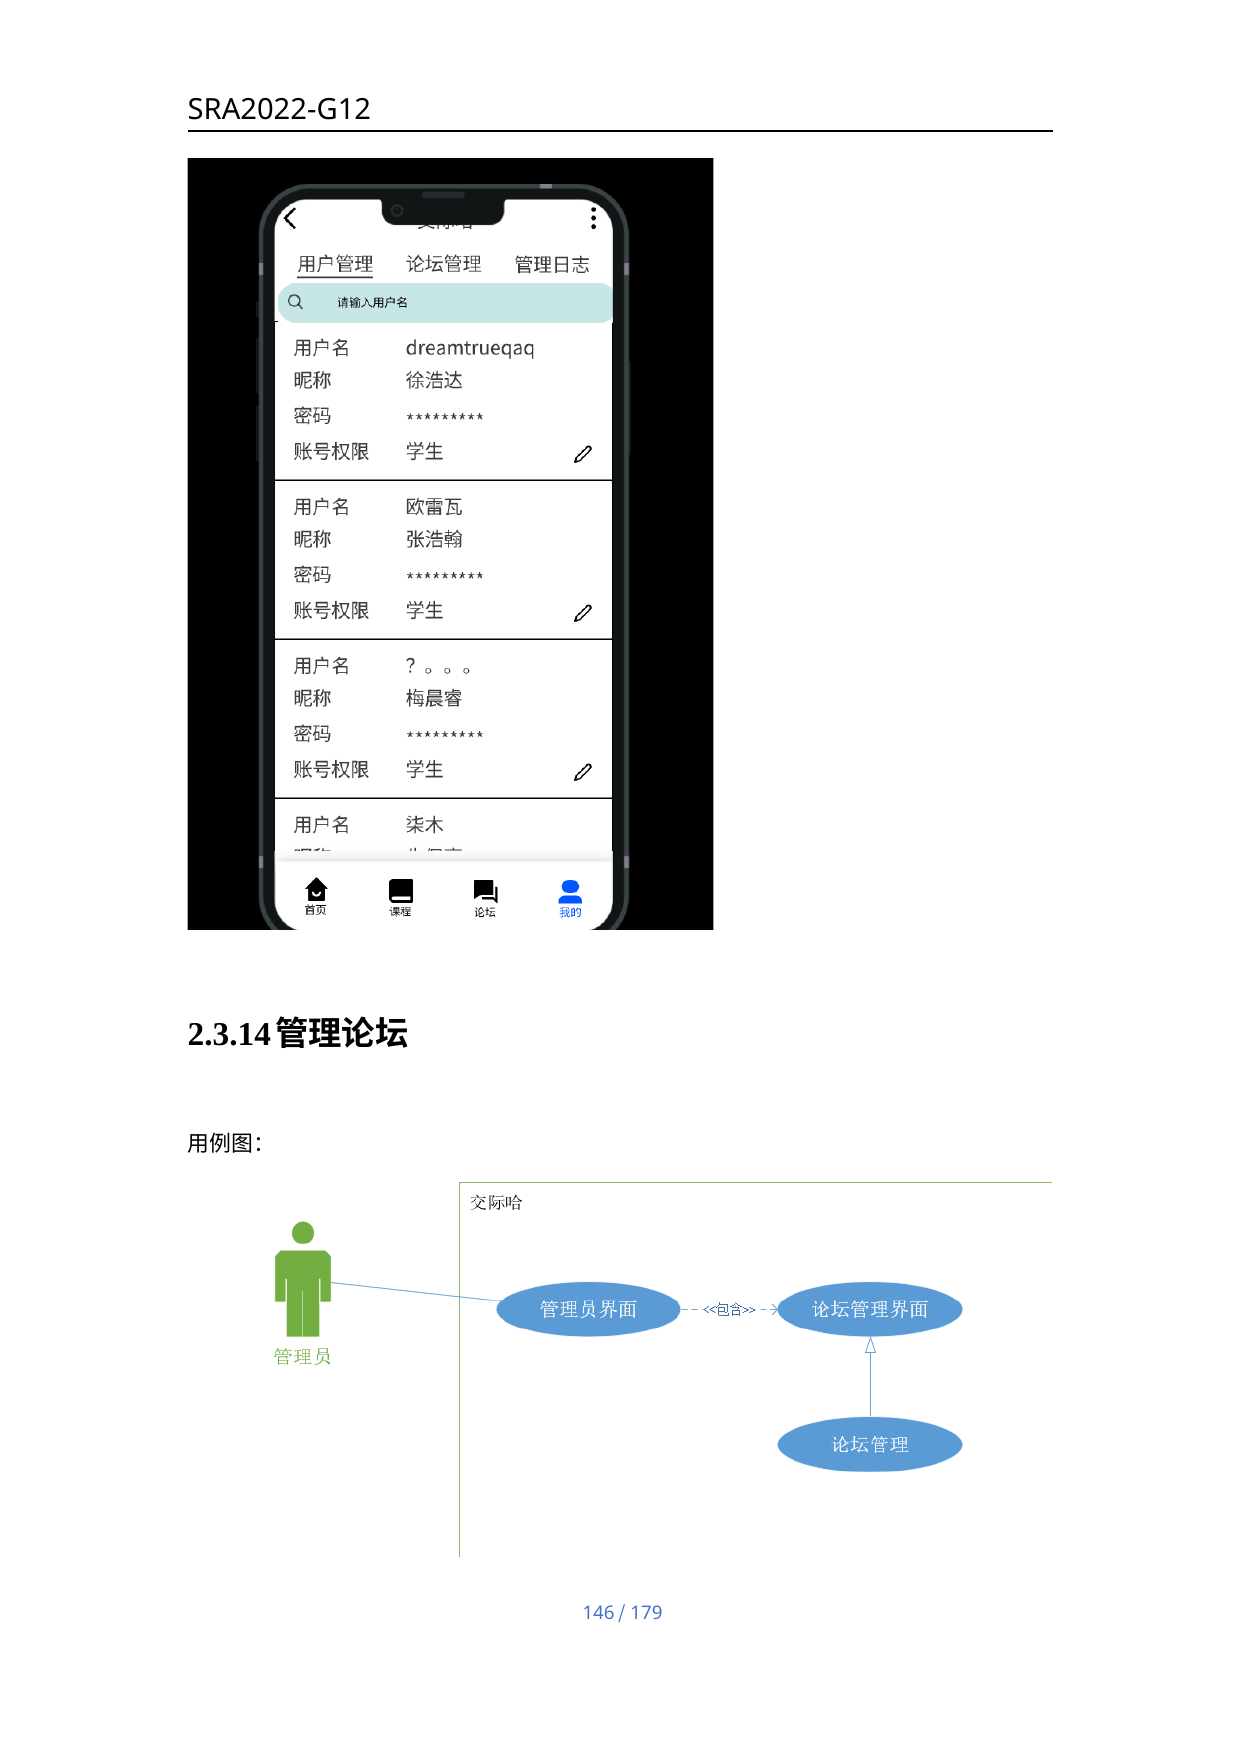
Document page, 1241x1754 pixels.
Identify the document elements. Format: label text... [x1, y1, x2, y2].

picture [187, 1158, 1053, 1557]
picture [187, 158, 714, 930]
subtitle 管理论坛 [187, 998, 1053, 1063]
text 用例图： [187, 1126, 1053, 1158]
